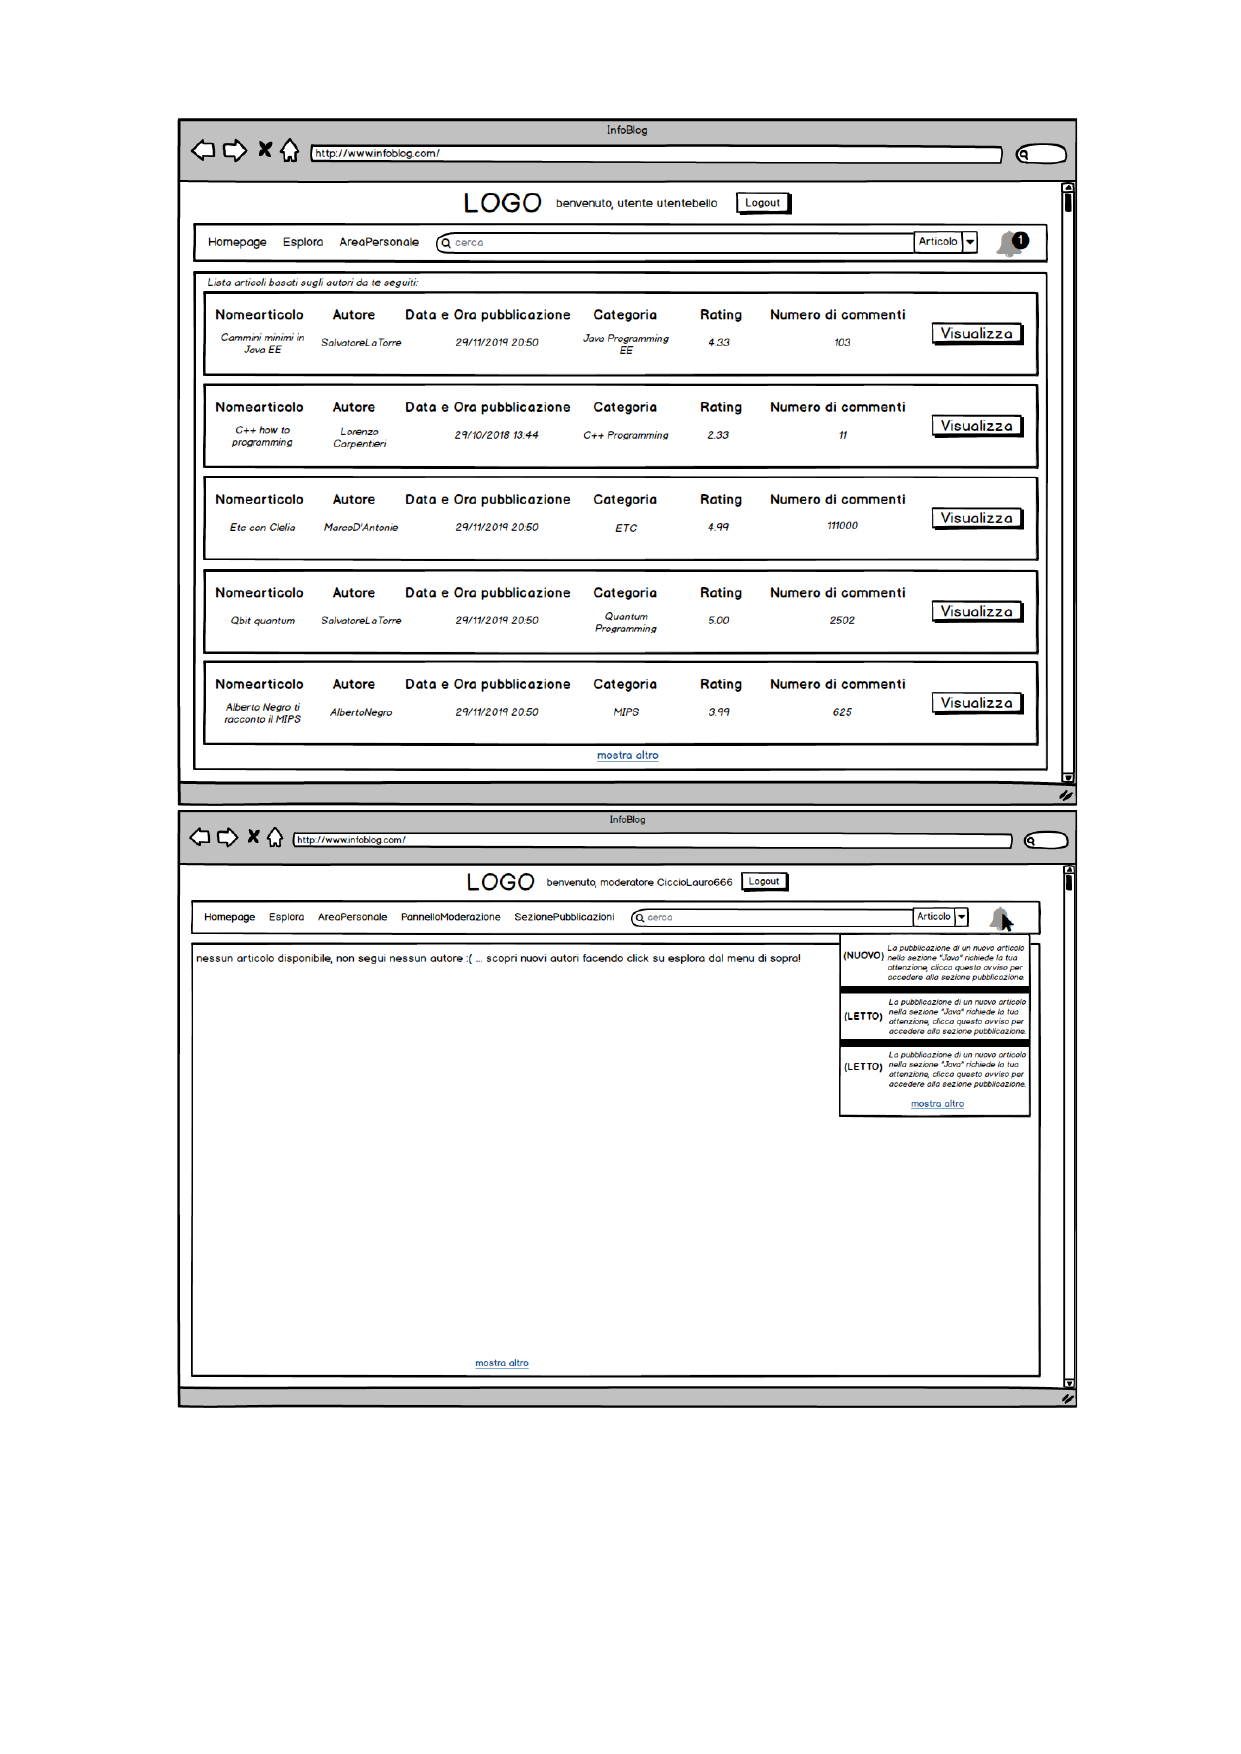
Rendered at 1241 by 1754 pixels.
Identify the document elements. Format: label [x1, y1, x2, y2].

picture [177, 810, 1078, 1408]
picture [177, 118, 1078, 806]
